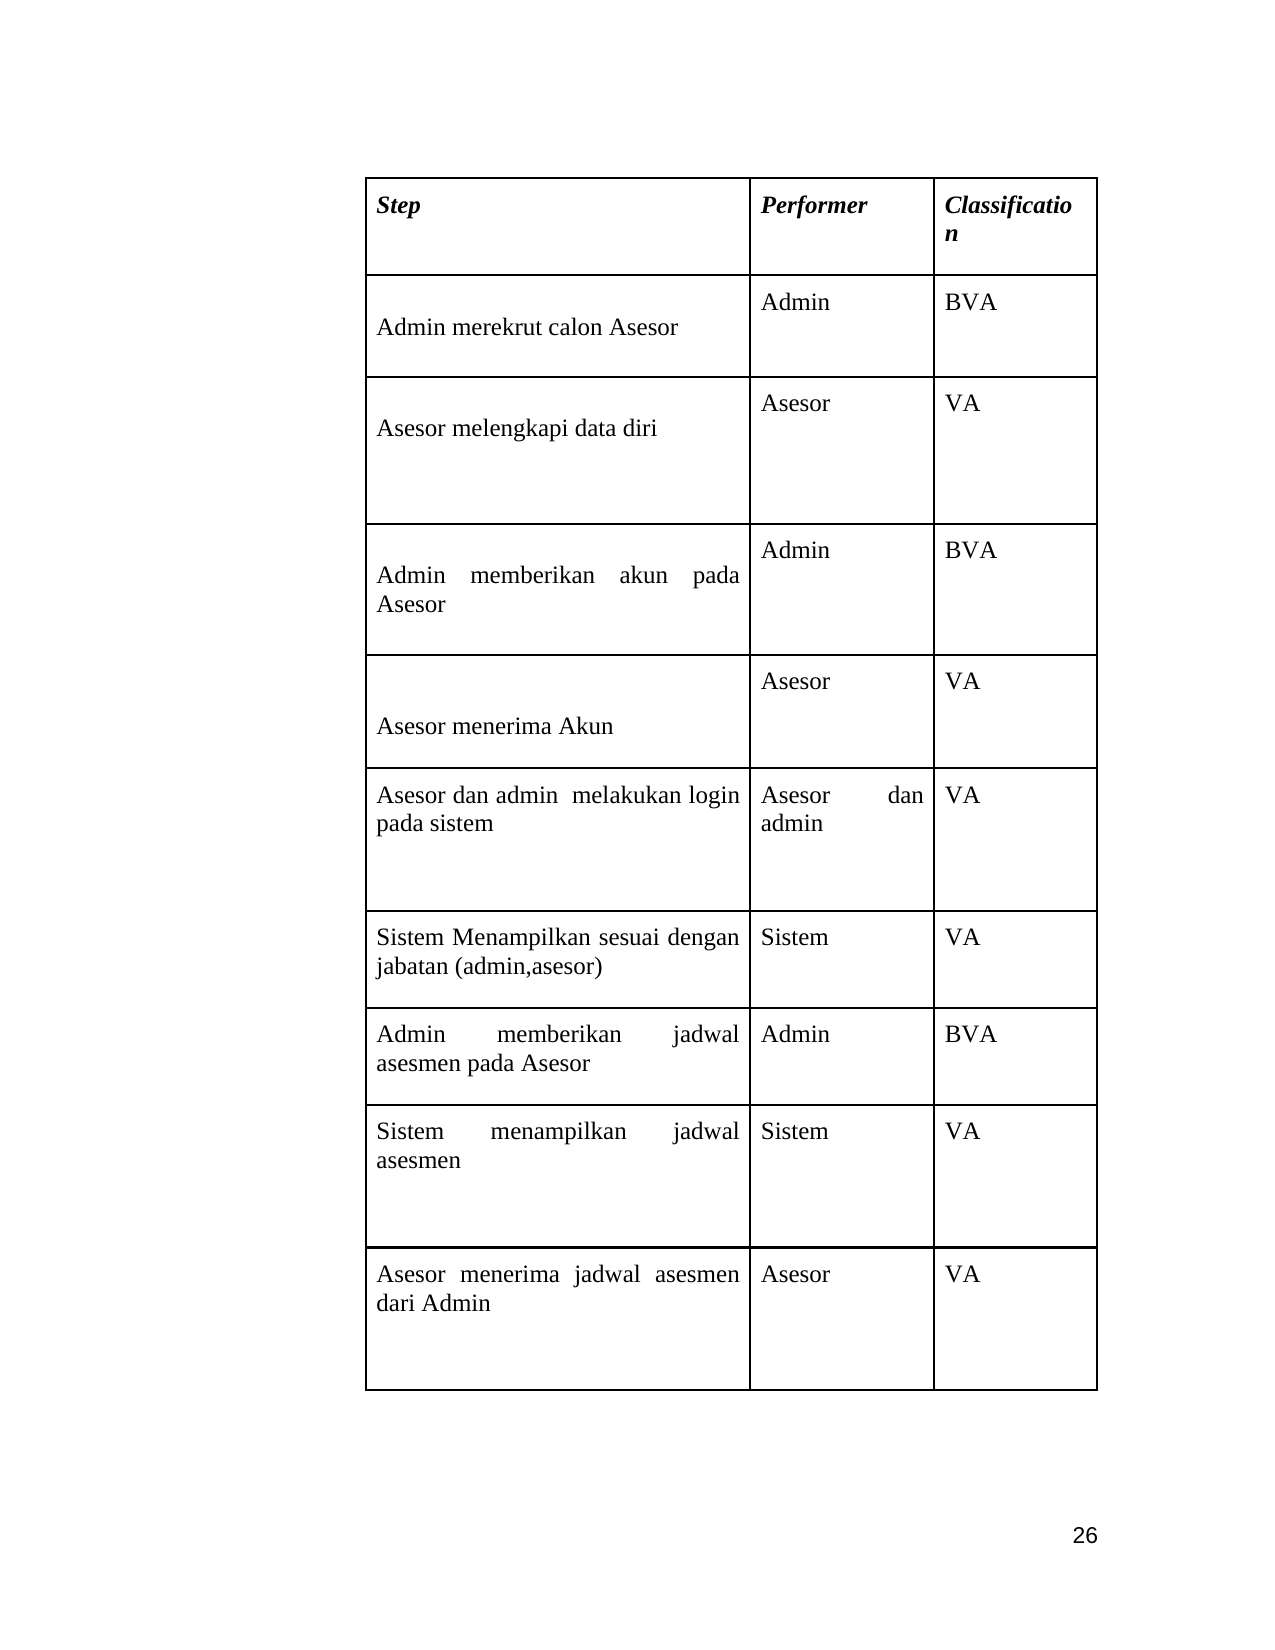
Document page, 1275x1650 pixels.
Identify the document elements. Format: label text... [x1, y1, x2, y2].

table_cell VA [935, 378, 1096, 523]
table_cell Asesor [751, 1249, 933, 1389]
table_cell Admin merekrut calon Asesor [367, 276, 749, 376]
table_cell VA [935, 656, 1096, 767]
table_cell Admin [751, 525, 933, 653]
table_cell Asesor dan admin melakukan login pada sistem [367, 769, 749, 910]
table_cell Sistem [751, 1106, 933, 1246]
table_cell Admin [751, 1009, 933, 1104]
table_cell Sistem [751, 912, 933, 1007]
table_cell Asesor dan admin [751, 769, 933, 910]
table_cell Admin [751, 276, 933, 376]
table_cell BVA [935, 276, 1096, 376]
table_header Step [367, 179, 749, 274]
table_cell Asesor [751, 656, 933, 767]
table_cell Sistem menampilkan jadwal asesmen [367, 1106, 749, 1246]
table_cell Admin memberikan akun pada Asesor [367, 525, 749, 653]
table_cell Asesor menerima Akun [367, 656, 749, 767]
table_cell VA [935, 769, 1096, 910]
table_cell BVA [935, 525, 1096, 653]
table_cell BVA [935, 1009, 1096, 1104]
table_cell VA [935, 1249, 1096, 1389]
table_cell Asesor [751, 378, 933, 523]
table_cell Asesor menerima jadwal asesmen dari Admin [367, 1249, 749, 1389]
table_cell Admin memberikan jadwal asesmen pada Asesor [367, 1009, 749, 1104]
table_cell VA [935, 1106, 1096, 1246]
table_cell Asesor melengkapi data diri [367, 378, 749, 523]
table_header Performer [751, 179, 933, 274]
table_cell Sistem Menampilkan sesuai dengan jabatan (admin,asesor) [367, 912, 749, 1007]
table_cell VA [935, 912, 1096, 1007]
table_header Classification [935, 179, 1096, 274]
